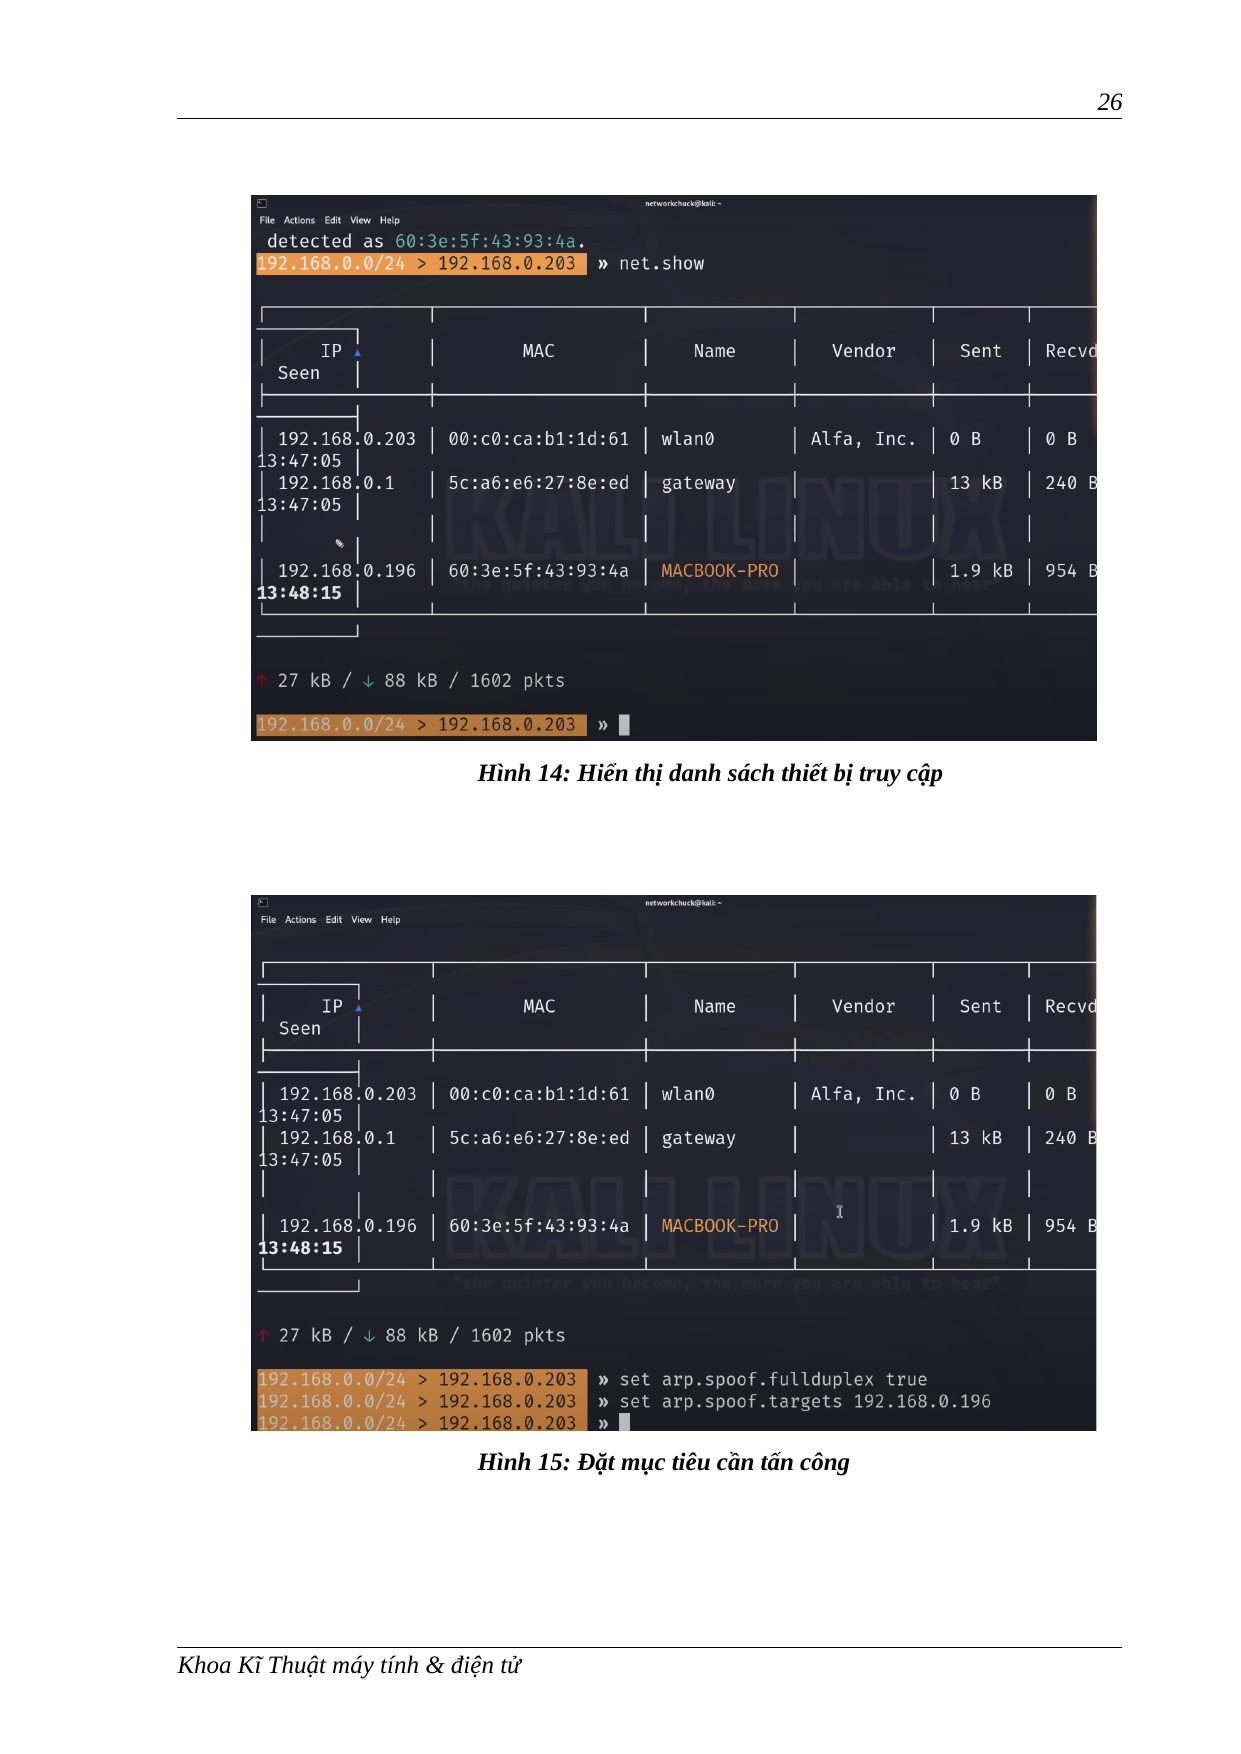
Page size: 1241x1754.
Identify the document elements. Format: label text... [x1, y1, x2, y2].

picture [251, 195, 1097, 741]
picture [251, 895, 1097, 1431]
